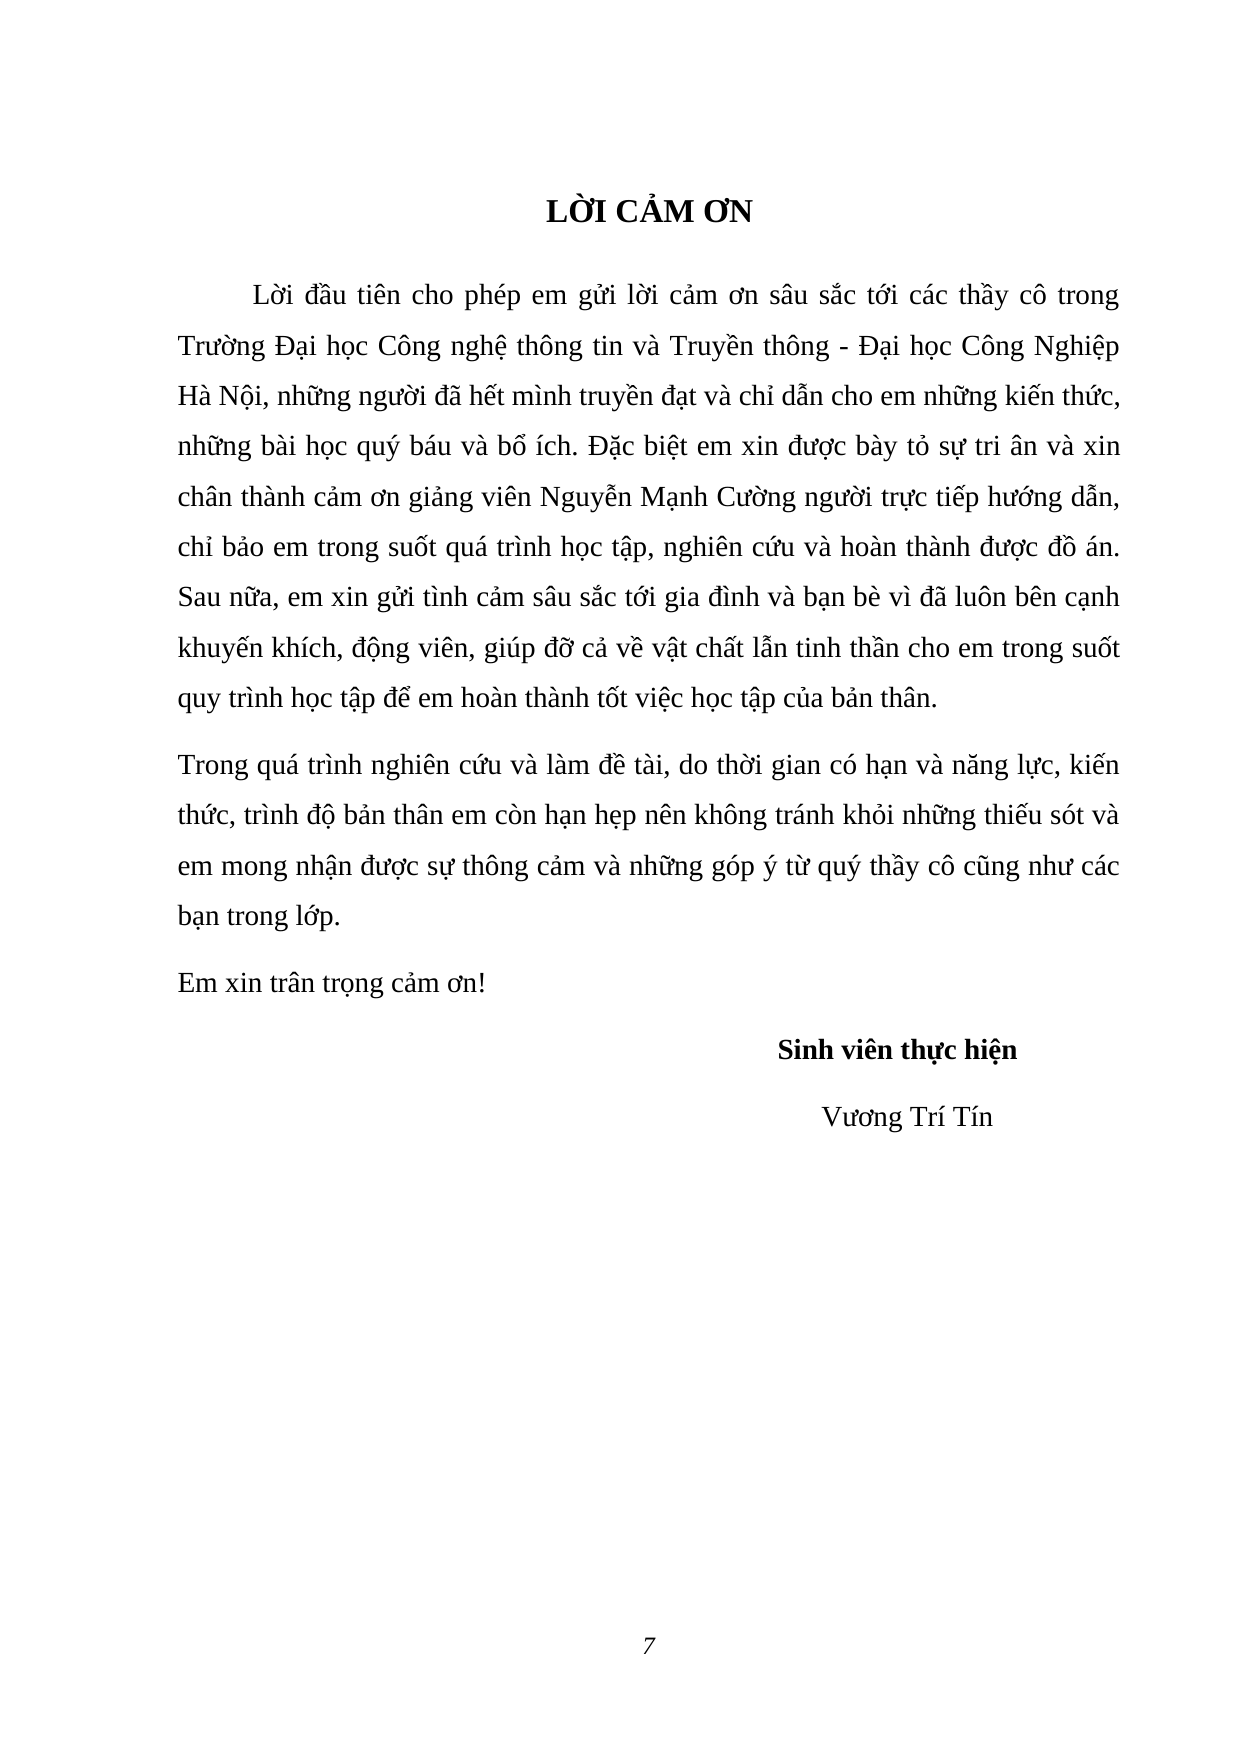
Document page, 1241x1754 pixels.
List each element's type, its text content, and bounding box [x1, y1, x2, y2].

text Lời đầu tiên cho phép em gửi lời cảm ơn sâu sắc tới các thầy cô trong Trường Đại học Công nghệ thông tin và Truyền thông - Đại học Công Nghiệp Hà Nội, những người đã hết mình truyền đạt và chỉ dẫn cho em những kiến thức, những bài học quý báu và bổ ích. Đặc biệt em xin được bày tỏ sự tri ân và xin chân thành cảm ơn giảng viên Nguyễn Mạnh Cường người trực tiếp hướng dẫn, chỉ bảo em trong suốt quá trình học tập, nghiên cứu và hoàn thành được đồ án. Sau nữa, em xin gửi tình cảm sâu sắc tới gia đình và bạn bè vì đã luôn bên cạnh khuyến khích, động viên, giúp đỡ cả về vật chất lẫn tinh thần cho em trong suốt quy trình học tập để em hoàn thành tốt việc học tập của bản thân. [177, 277, 1122, 713]
text Trong quá trình nghiên cứu và làm đề tài, do thời gian có hạn và năng lực, kiến thức, trình độ bản thân em còn hạn hẹp nên không tránh khỏi những thiếu sót và em mong nhận được sự thông cảm và những góp ý từ quý thầy cô cũng như các bạn trong lớp. [177, 747, 1122, 931]
text Em xin trân trọng cảm ơn! [177, 965, 1122, 998]
text Sinh viên thực hiện [702, 1032, 1122, 1065]
text Vương Trí Tín [777, 1099, 1122, 1132]
subtitle LỜI CẢM ƠN [177, 191, 1122, 229]
